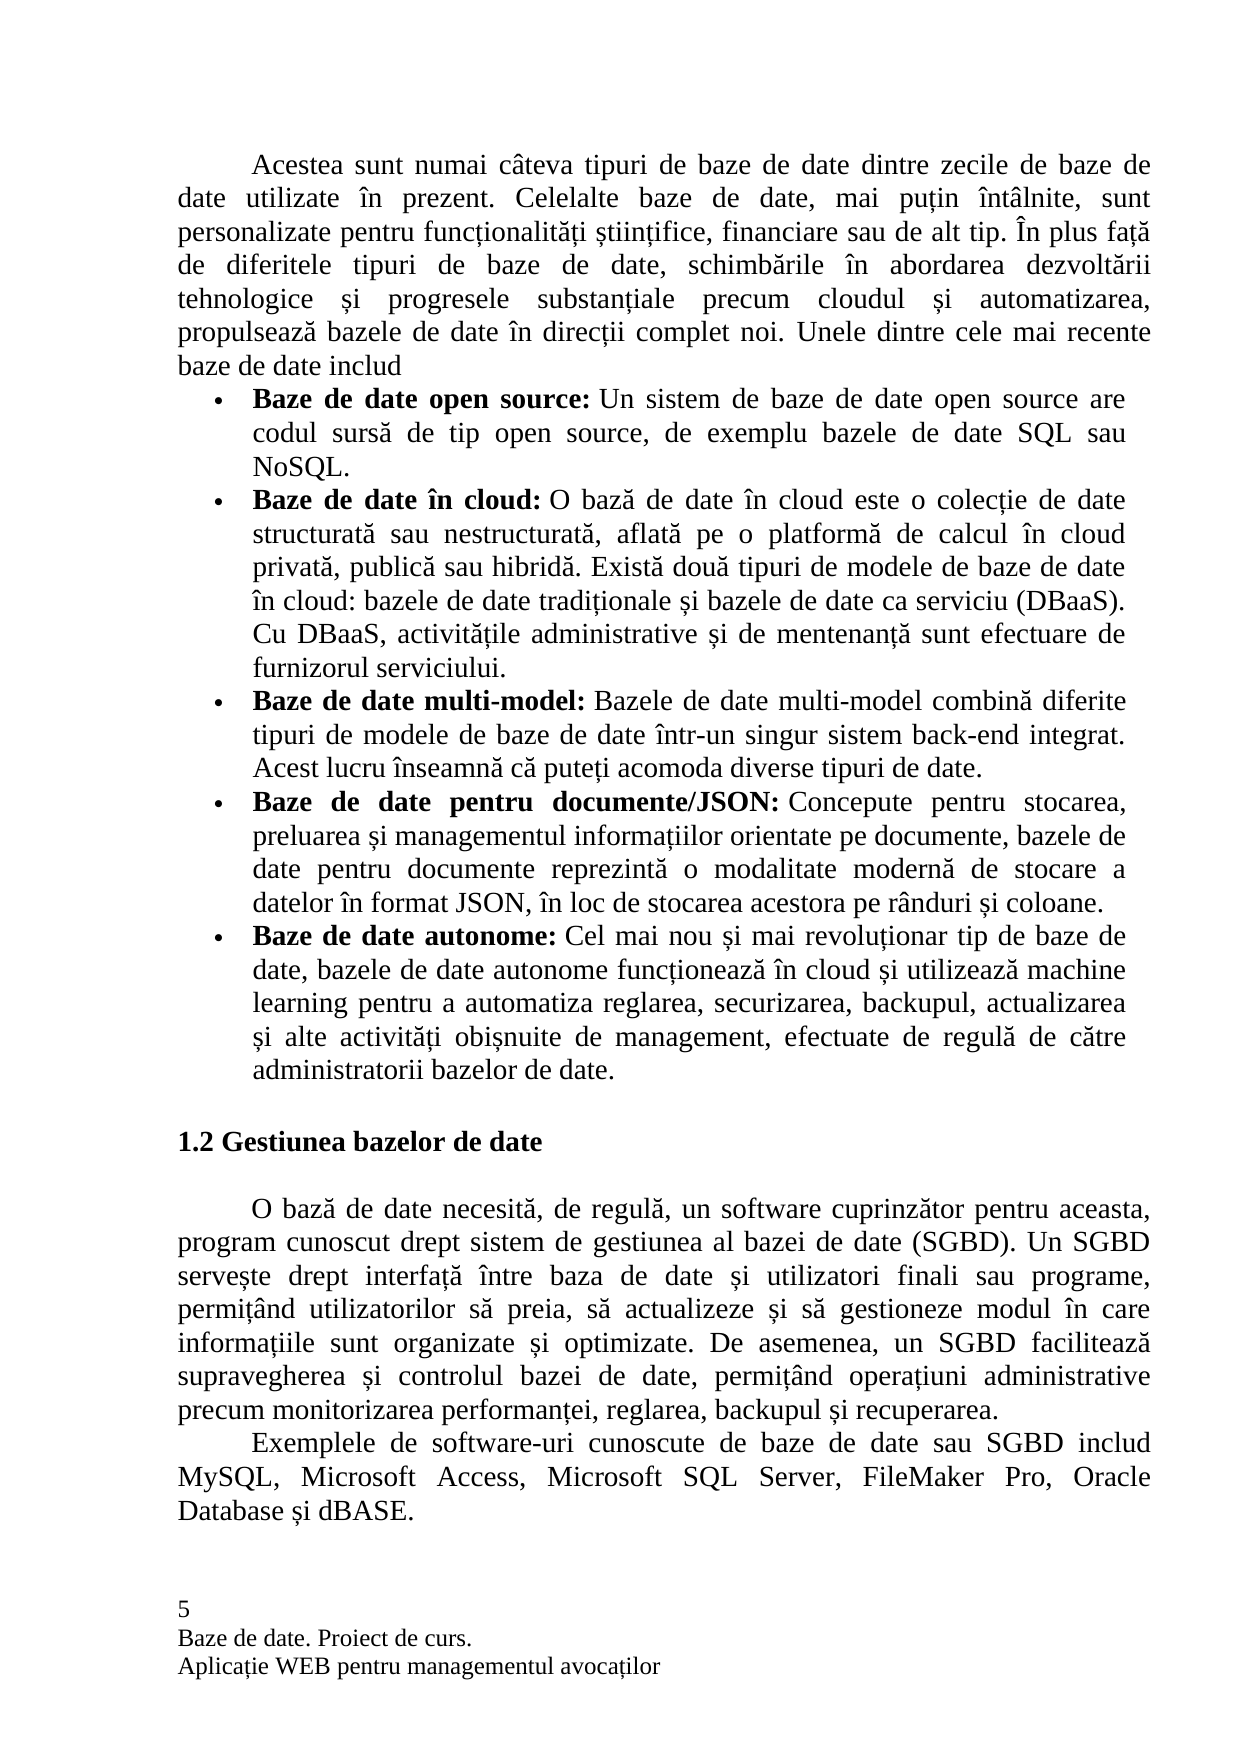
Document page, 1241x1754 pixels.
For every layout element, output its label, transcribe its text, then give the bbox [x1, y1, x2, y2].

list Baze de date autonome: Cel mai nou și mai revoluționar tip de baze de date, bazele de date autonome funcționează în cloud și utilizează machine learning pentru a automatiza reglarea, securizarea, backupul, actualizarea și alte activități obișnuite de management, efectuate de regulă de către administratorii bazelor de date. [215, 918, 1127, 1086]
list Baze de date pentru documente/JSON: Concepute pentru stocarea, preluarea și managementul informațiilor orientate pe documente, bazele de date pentru documente reprezintă o modalitate modernă de stocare a datelor în format JSON, în loc de stocarea acestora pe rânduri și coloane. [215, 784, 1127, 918]
list Baze de date open source: Un sistem de baze de date open source are codul sursă de tip open source, de exemplu bazele de date SQL sau NoSQL. [215, 382, 1127, 482]
text Exemplele de software-uri cunoscute de baze de date sau SGBD includ MySQL, Microsoft Access, Microsoft SQL Server, FileMaker Pro, Oracle Database și dBASE. [177, 1426, 1152, 1526]
list Baze de date în cloud: O bază de date în cloud este o colecție de date structurată sau nestructurată, aflată pe o platformă de calcul în cloud privată, publică sau hibridă. Există două tipuri de modele de baze de date în cloud: bazele de date tradiționale și bazele de date ca serviciu (DBaaS). Cu DBaaS, activitățile administrative și de mentenanță sunt efectuare de furnizorul serviciului. [215, 482, 1127, 683]
subtitle 1.2 Gestiunea bazelor de date [177, 1124, 1152, 1157]
text Acestea sunt numai câteva tipuri de baze de date dintre zecile de baze de date utilizate în prezent. Celelalte baze de date, mai puțin întâlnite, sunt personalizate pentru funcționalități științifice, financiare sau de alt tip. În plus față de diferitele tipuri de baze de date, schimbările în abordarea dezvoltării tehnologice și progresele substanțiale precum cloudul și automatizarea, propulsează bazele de date în direcții complet noi. Unele dintre cele mai recente baze de date includ [177, 147, 1152, 382]
list Baze de date multi-model: Bazele de date multi-model combină diferite tipuri de modele de baze de date într-un singur sistem back-end integrat. Acest lucru înseamnă că puteți acomoda diverse tipuri de date. [215, 683, 1127, 784]
text O bază de date necesită, de regulă, un software cuprinzător pentru aceasta, program cunoscut drept sistem de gestiunea al bazei de date (SGBD). Un SGBD servește drept interfață între baza de date și utilizatori finali sau programe, permițând utilizatorilor să preia, să actualizeze și să gestioneze modul în care informațiile sunt organizate și optimizate. De asemenea, un SGBD facilitează supravegherea și controlul bazei de date, permițând operațiuni administrative precum monitorizarea performanței, reglarea, backupul și recuperarea. [177, 1191, 1152, 1426]
